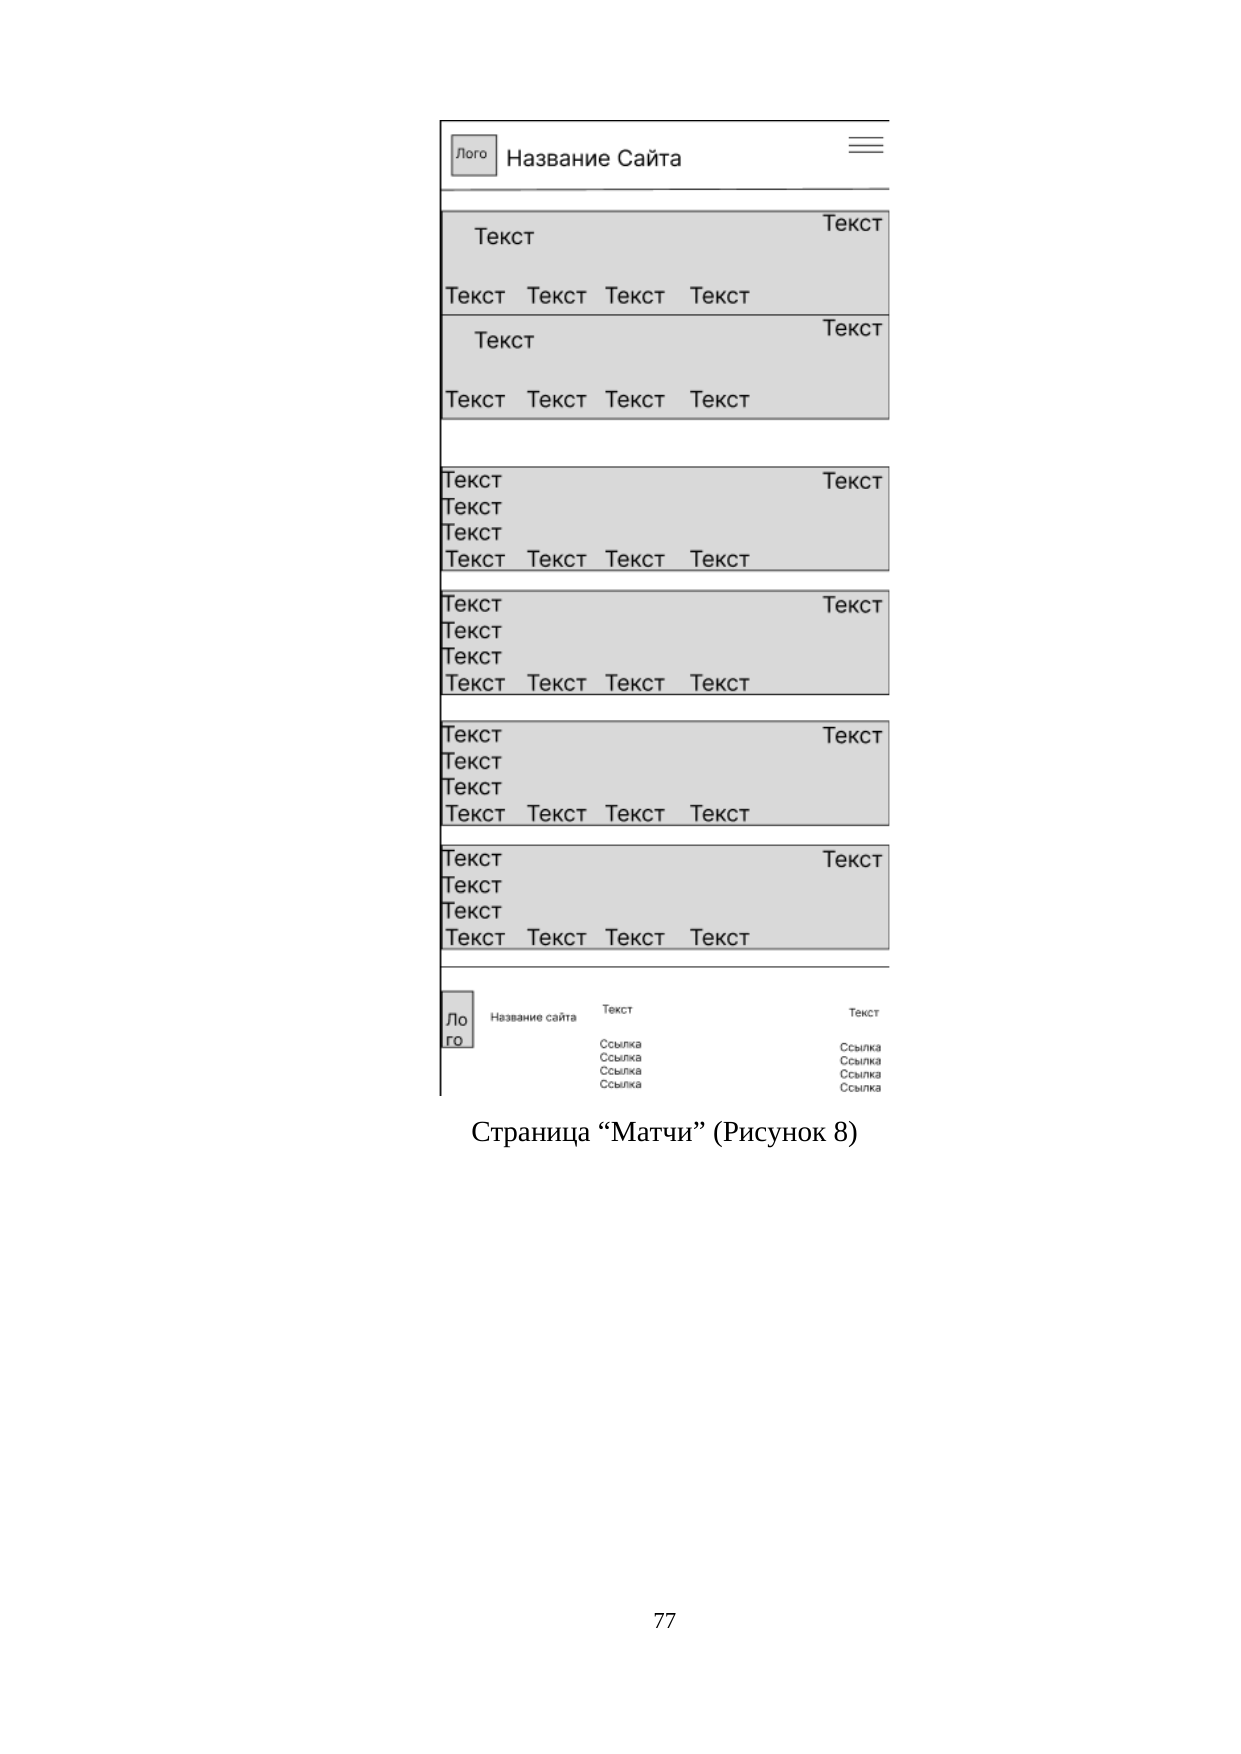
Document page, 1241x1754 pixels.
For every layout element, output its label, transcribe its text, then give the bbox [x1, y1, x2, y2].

picture [439, 120, 890, 1096]
text Страница “Матчи” (Рисунок 8) [177, 1114, 1152, 1148]
